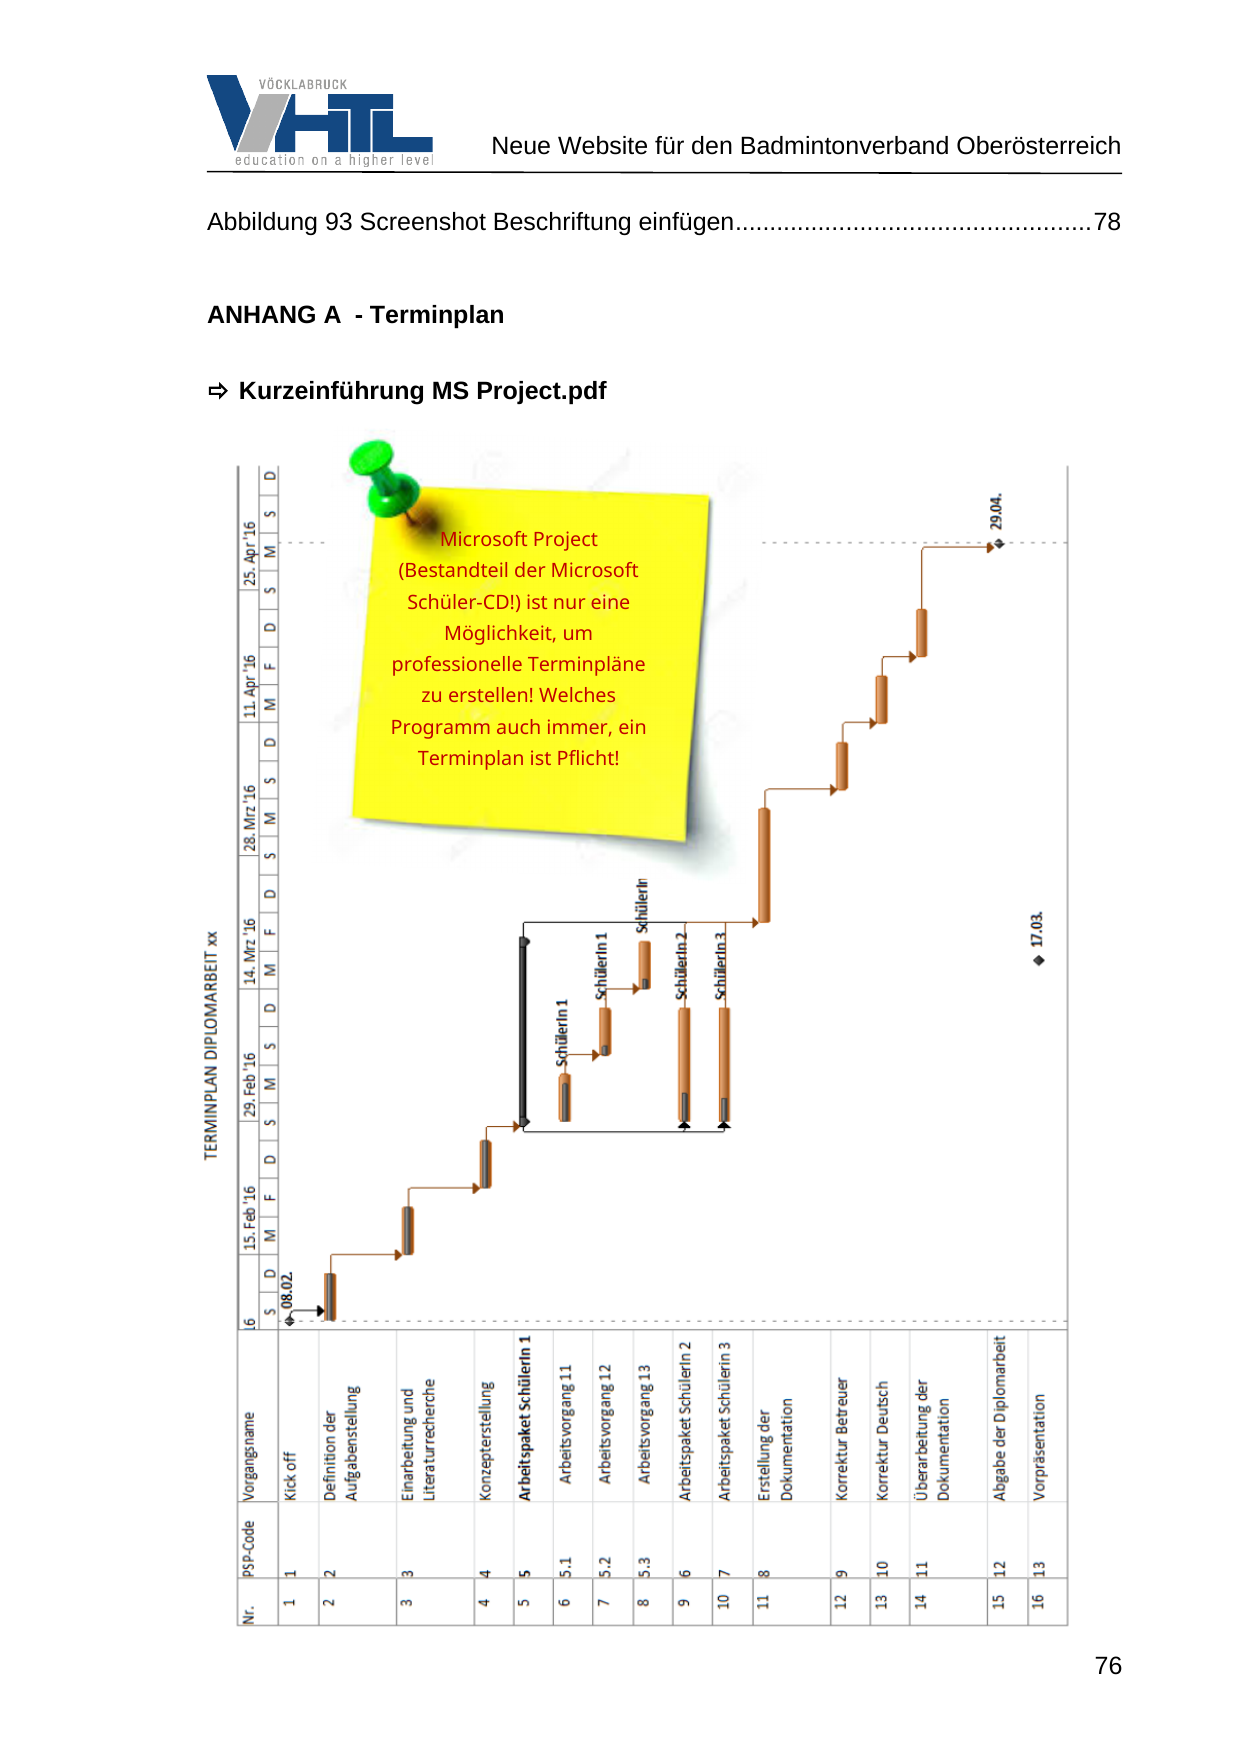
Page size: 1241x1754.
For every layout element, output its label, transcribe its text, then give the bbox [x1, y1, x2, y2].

picture [206, 75, 433, 167]
subtitle - Terminplan [207, 300, 1122, 329]
picture [192, 426, 1084, 1635]
text Abbildung 93 Screenshot Beschriftung einfügen 78 [207, 207, 1122, 236]
text Kurzeinführung MS Project.pdf [207, 376, 1122, 405]
